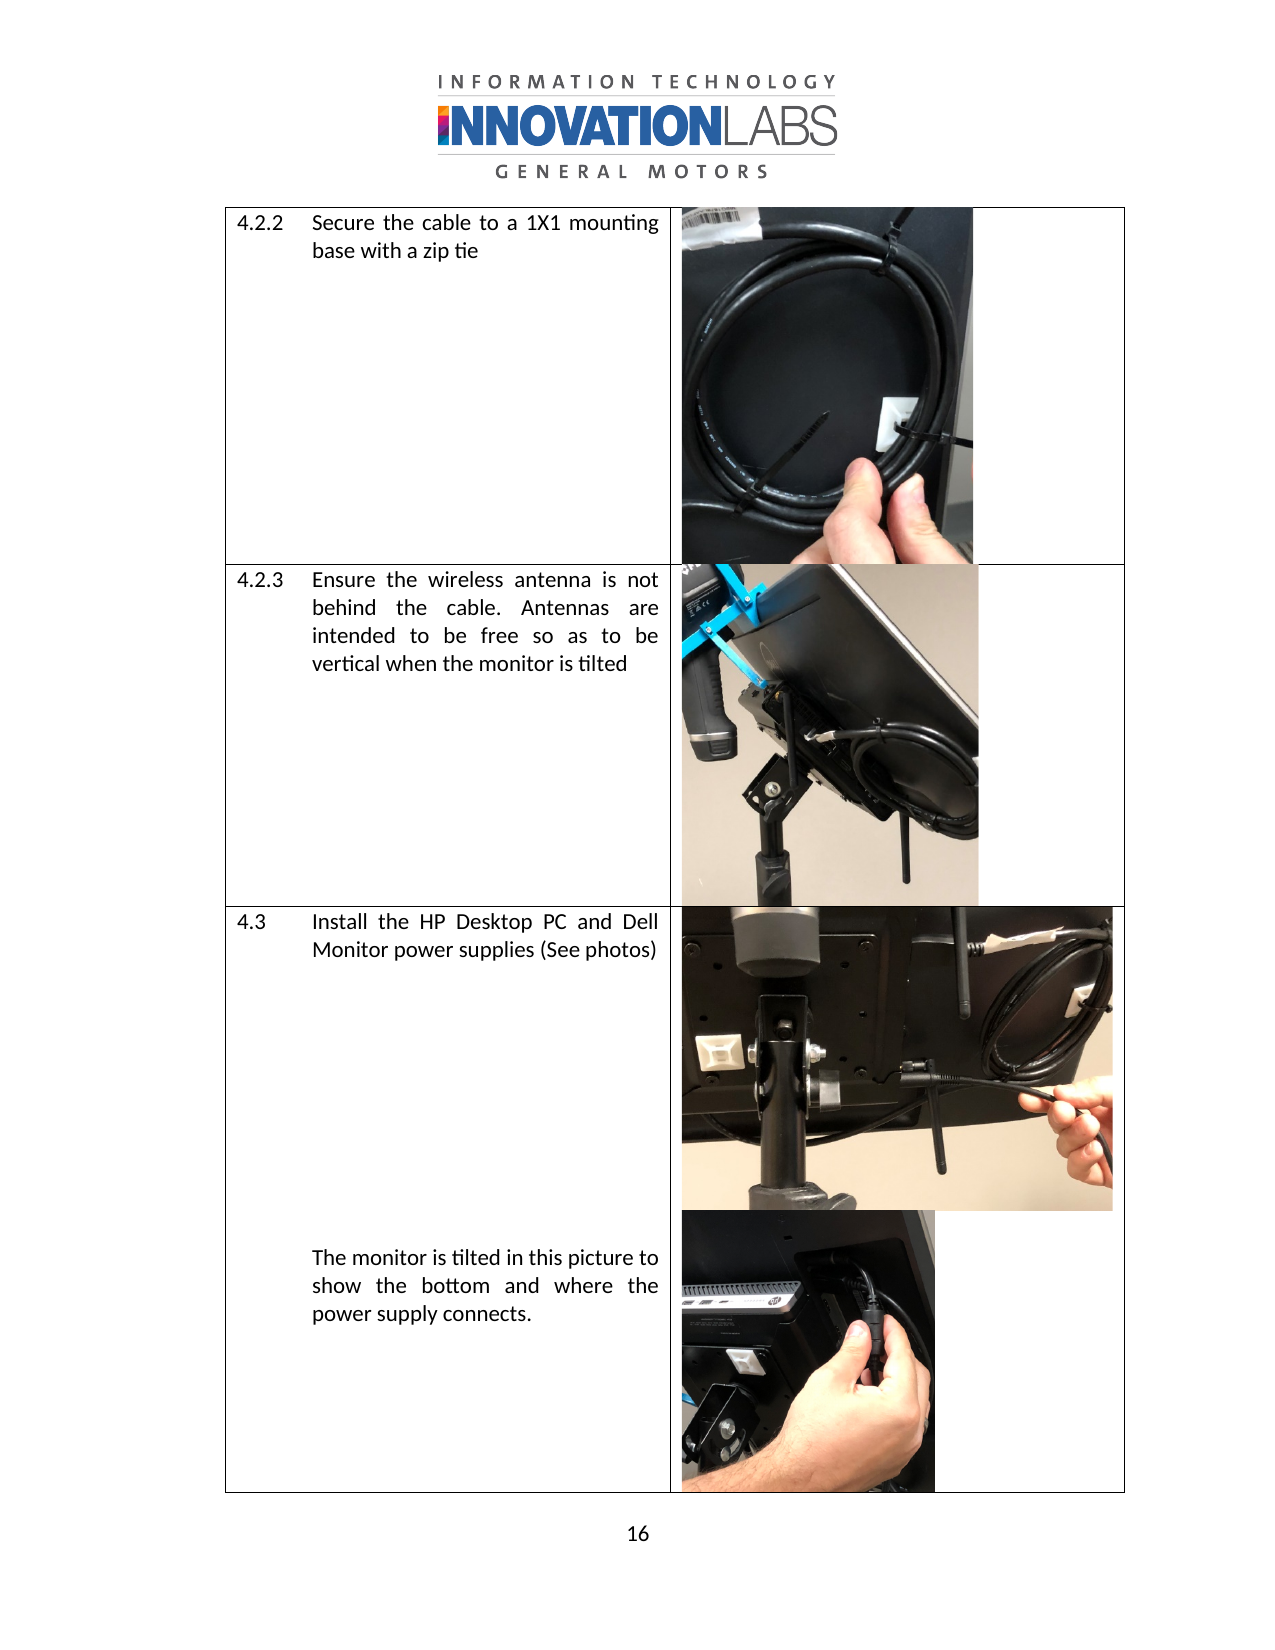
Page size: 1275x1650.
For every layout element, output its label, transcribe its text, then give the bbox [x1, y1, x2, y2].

picture [681, 207, 979, 906]
table_cell Install the HP Desktop PC and Dell Monitor power supplies (See photos) The monitor is tilted in this picture to show the bottom and where the power supply connects. [226, 907, 670, 1492]
table_cell [671, 565, 681, 906]
table_cell Secure the cable to a 1X1 mounting base with a zip tie [226, 208, 670, 564]
table_cell [935, 907, 1124, 1492]
table_cell [974, 208, 1124, 564]
table_cell [671, 208, 681, 564]
picture [437, 75, 838, 179]
table_cell [979, 565, 1124, 906]
table_cell [671, 907, 681, 1492]
picture [681, 907, 1113, 1492]
table_cell Ensure the wireless antenna is not behind the cable. Antennas are intended to be free so as to be vertical when the monitor is tilted [226, 565, 670, 906]
